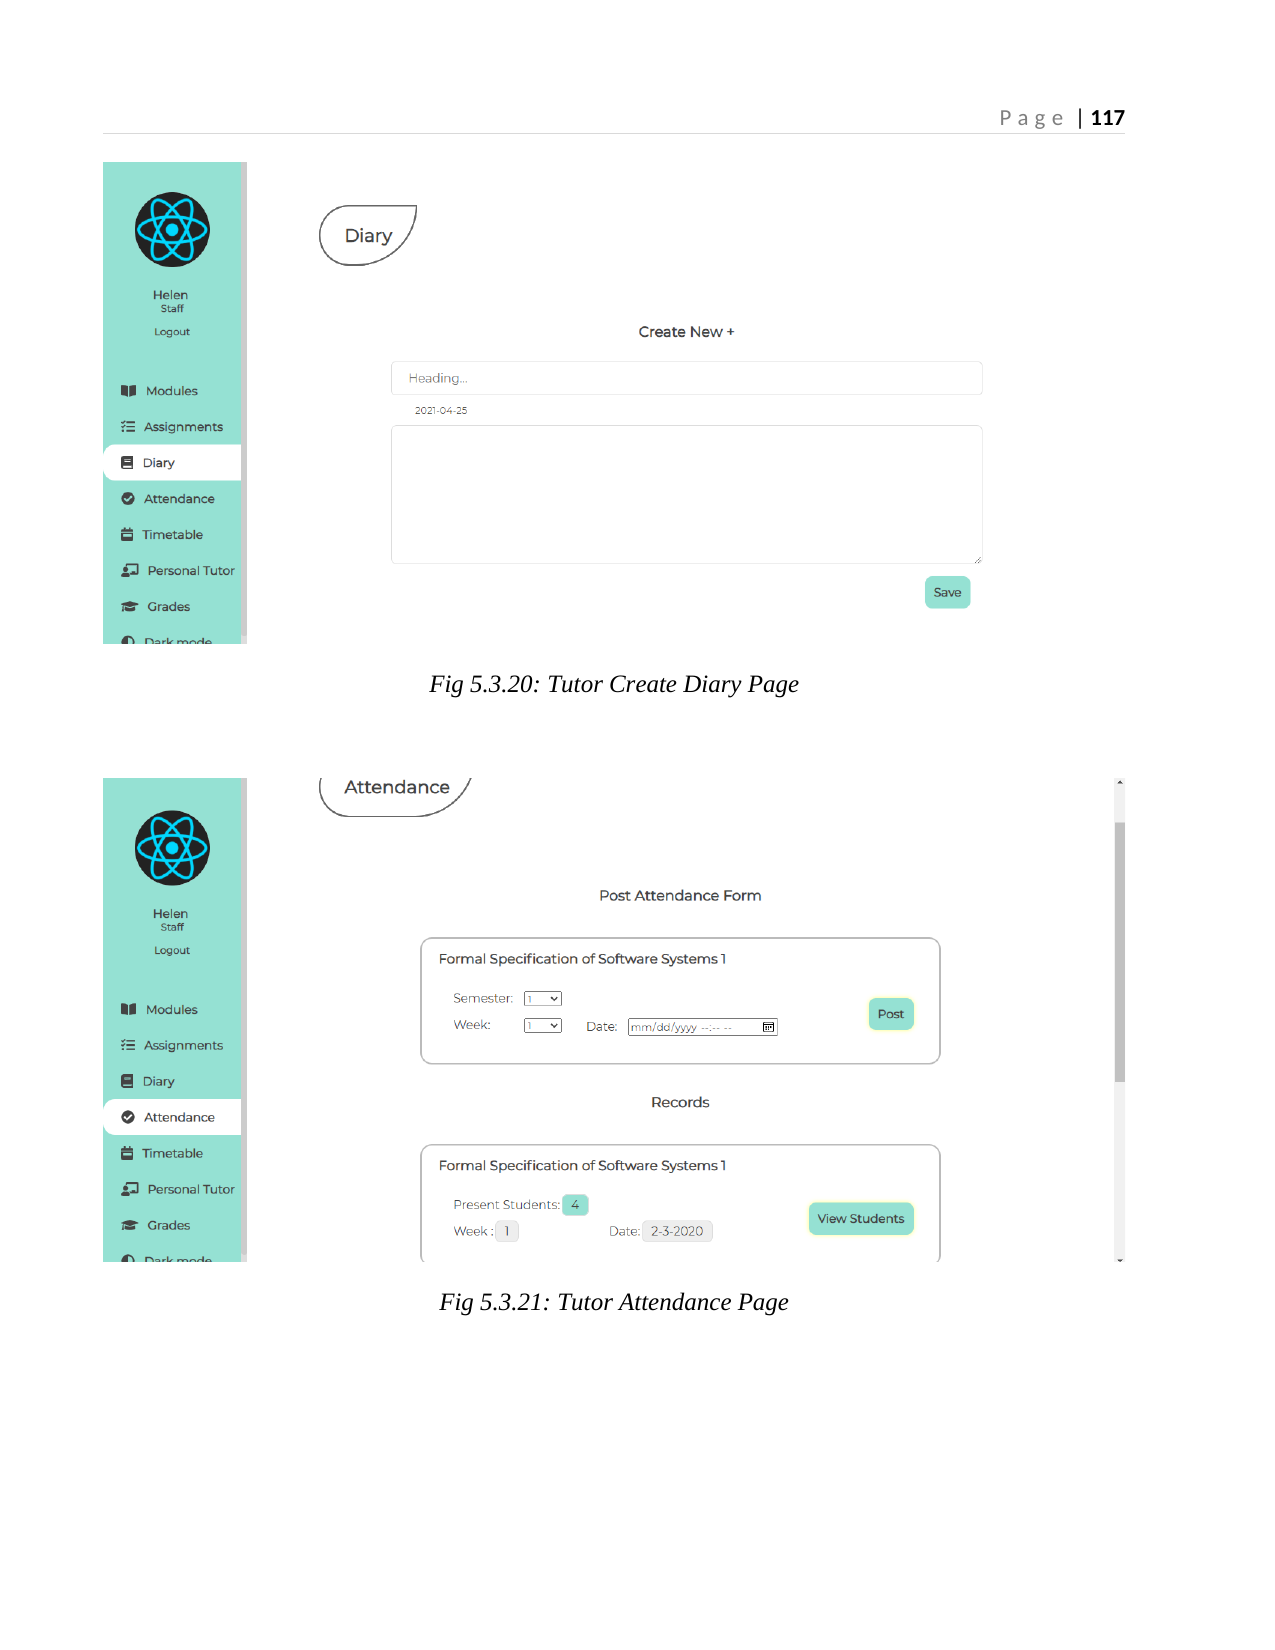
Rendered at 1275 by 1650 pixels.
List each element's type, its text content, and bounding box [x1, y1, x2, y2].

picture [103, 162, 1125, 644]
text Fig 5.3.21: Tutor Attendance Page [103, 1287, 1125, 1316]
text Fig 5.3.20: Tutor Create Diary Page [103, 669, 1125, 698]
picture [103, 778, 1125, 1262]
